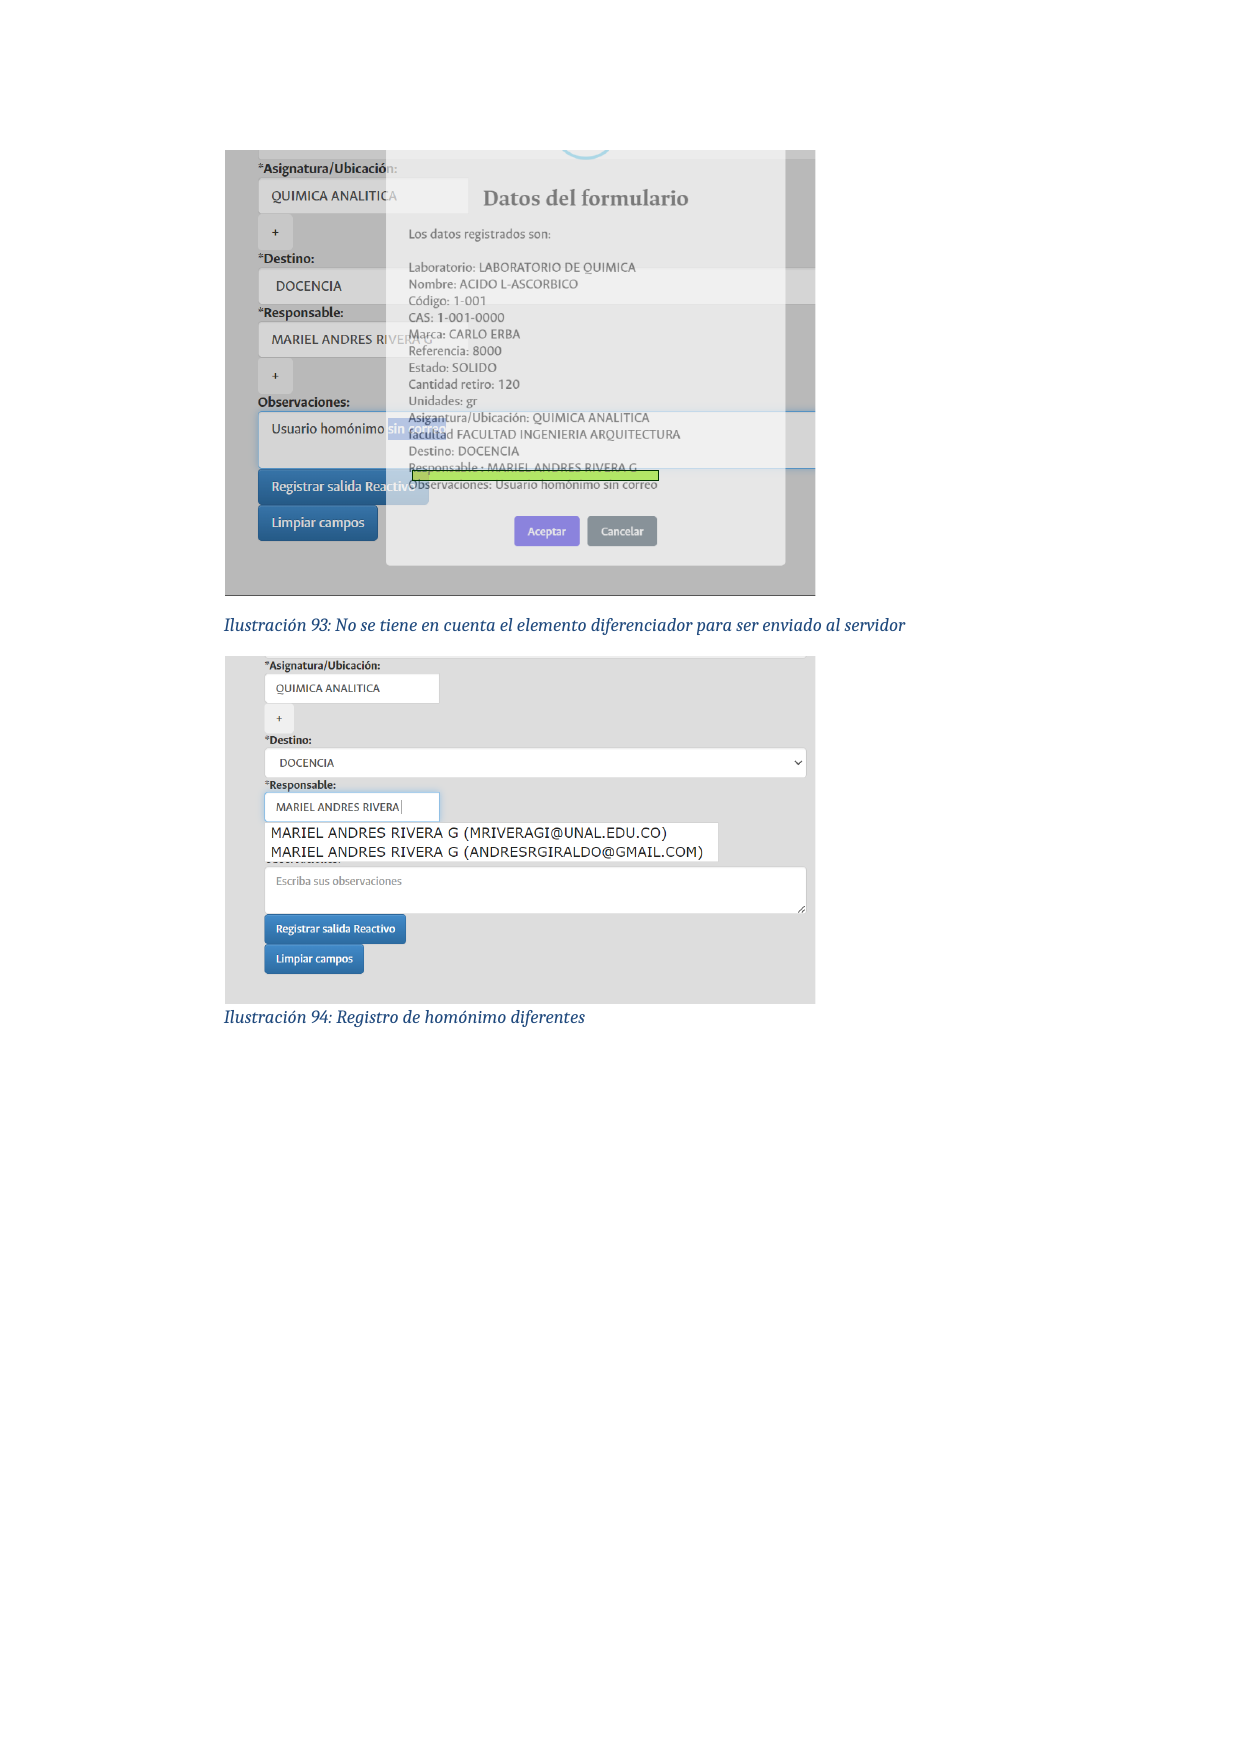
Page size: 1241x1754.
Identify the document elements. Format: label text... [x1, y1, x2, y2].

text Ilustración 93: No se tiene en cuenta el elemento diferenciador para ser enviado al servidor [150, 614, 1090, 636]
picture [225, 656, 816, 1004]
picture [225, 150, 816, 596]
text Ilustración 94: Registro de homónimo diferentes [150, 1007, 1090, 1029]
